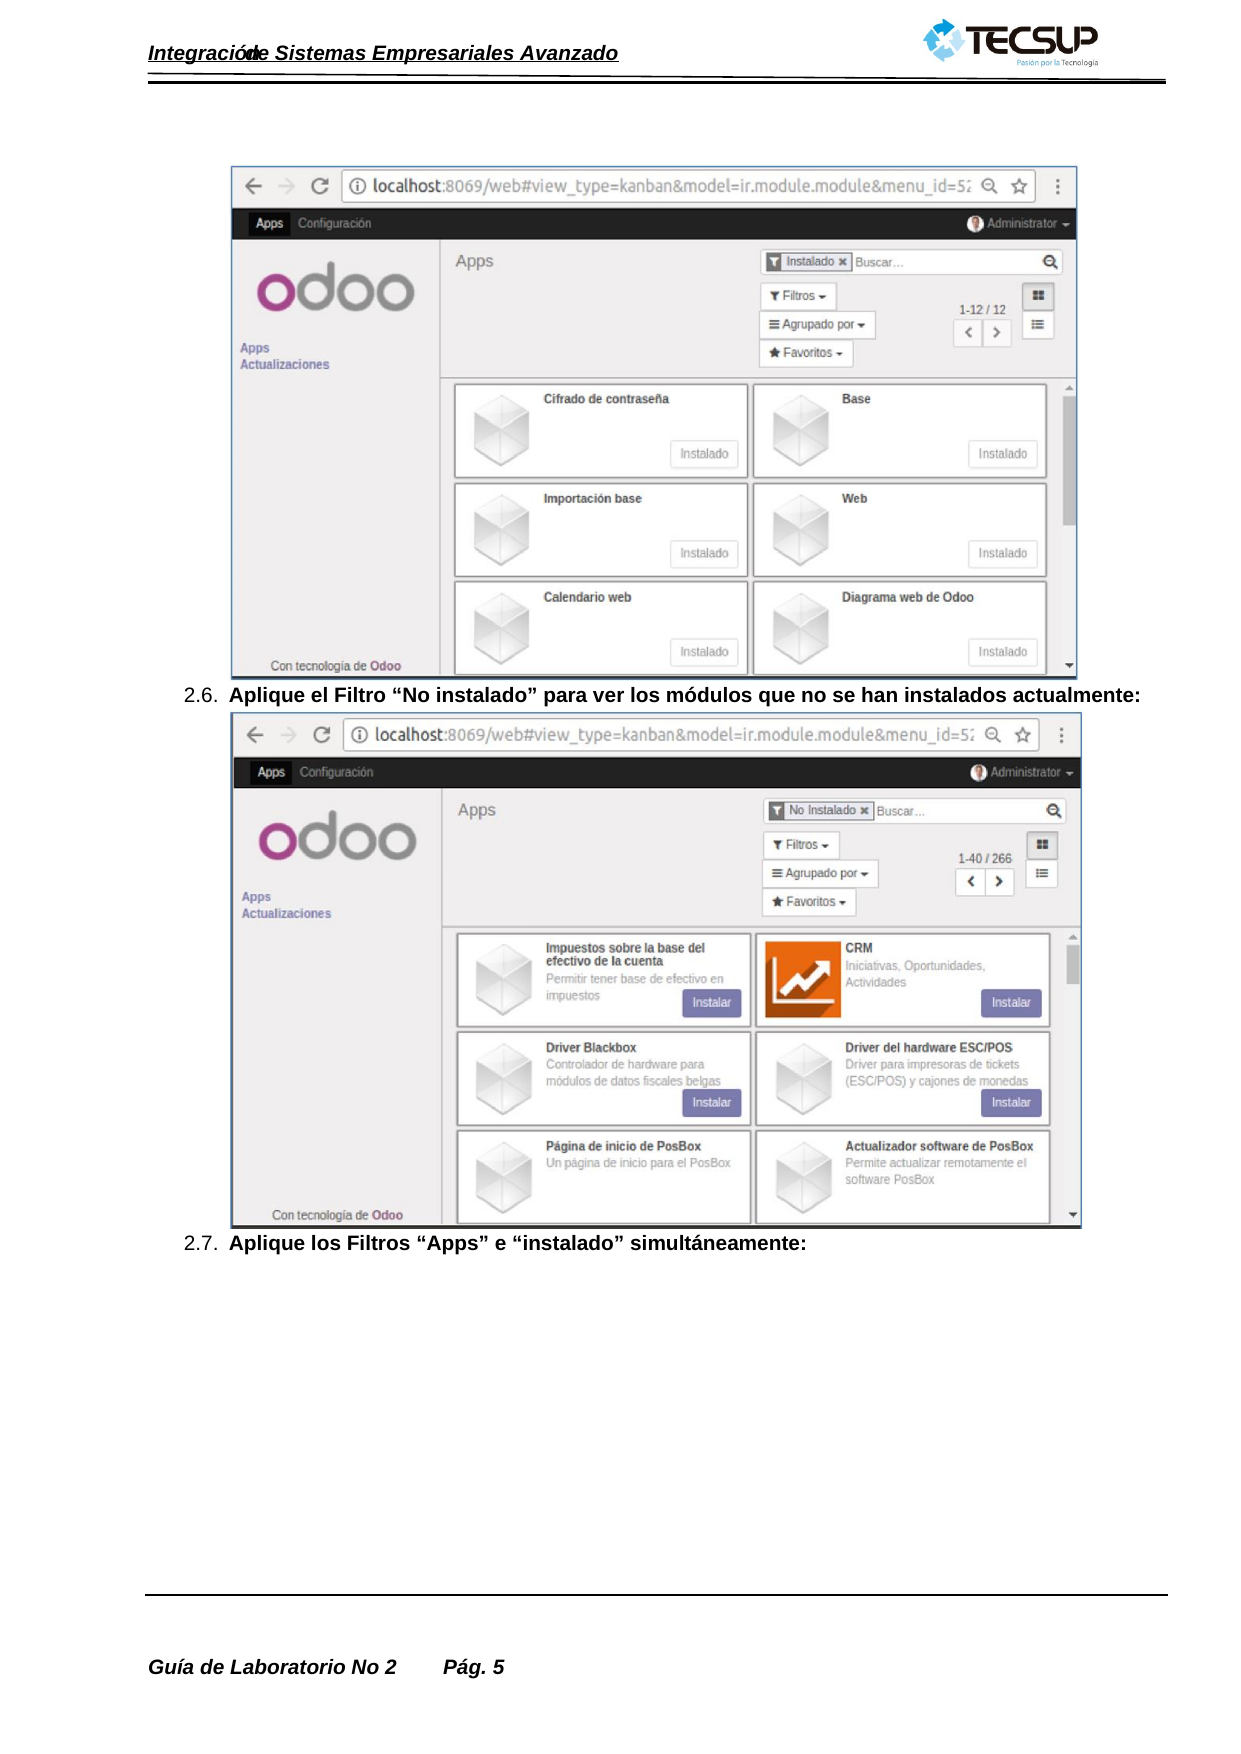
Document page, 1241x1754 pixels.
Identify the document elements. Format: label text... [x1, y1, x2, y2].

picture [922, 18, 1102, 69]
picture [228, 162, 1080, 681]
list Aplique los Filtros “Apps” e “instalado” simultáneamente: [184, 1231, 1183, 1255]
picture [228, 709, 1083, 1229]
list Aplique el Filtro “No instalado” para ver los módulos que no se han instalados actualmente: [184, 682, 1183, 706]
